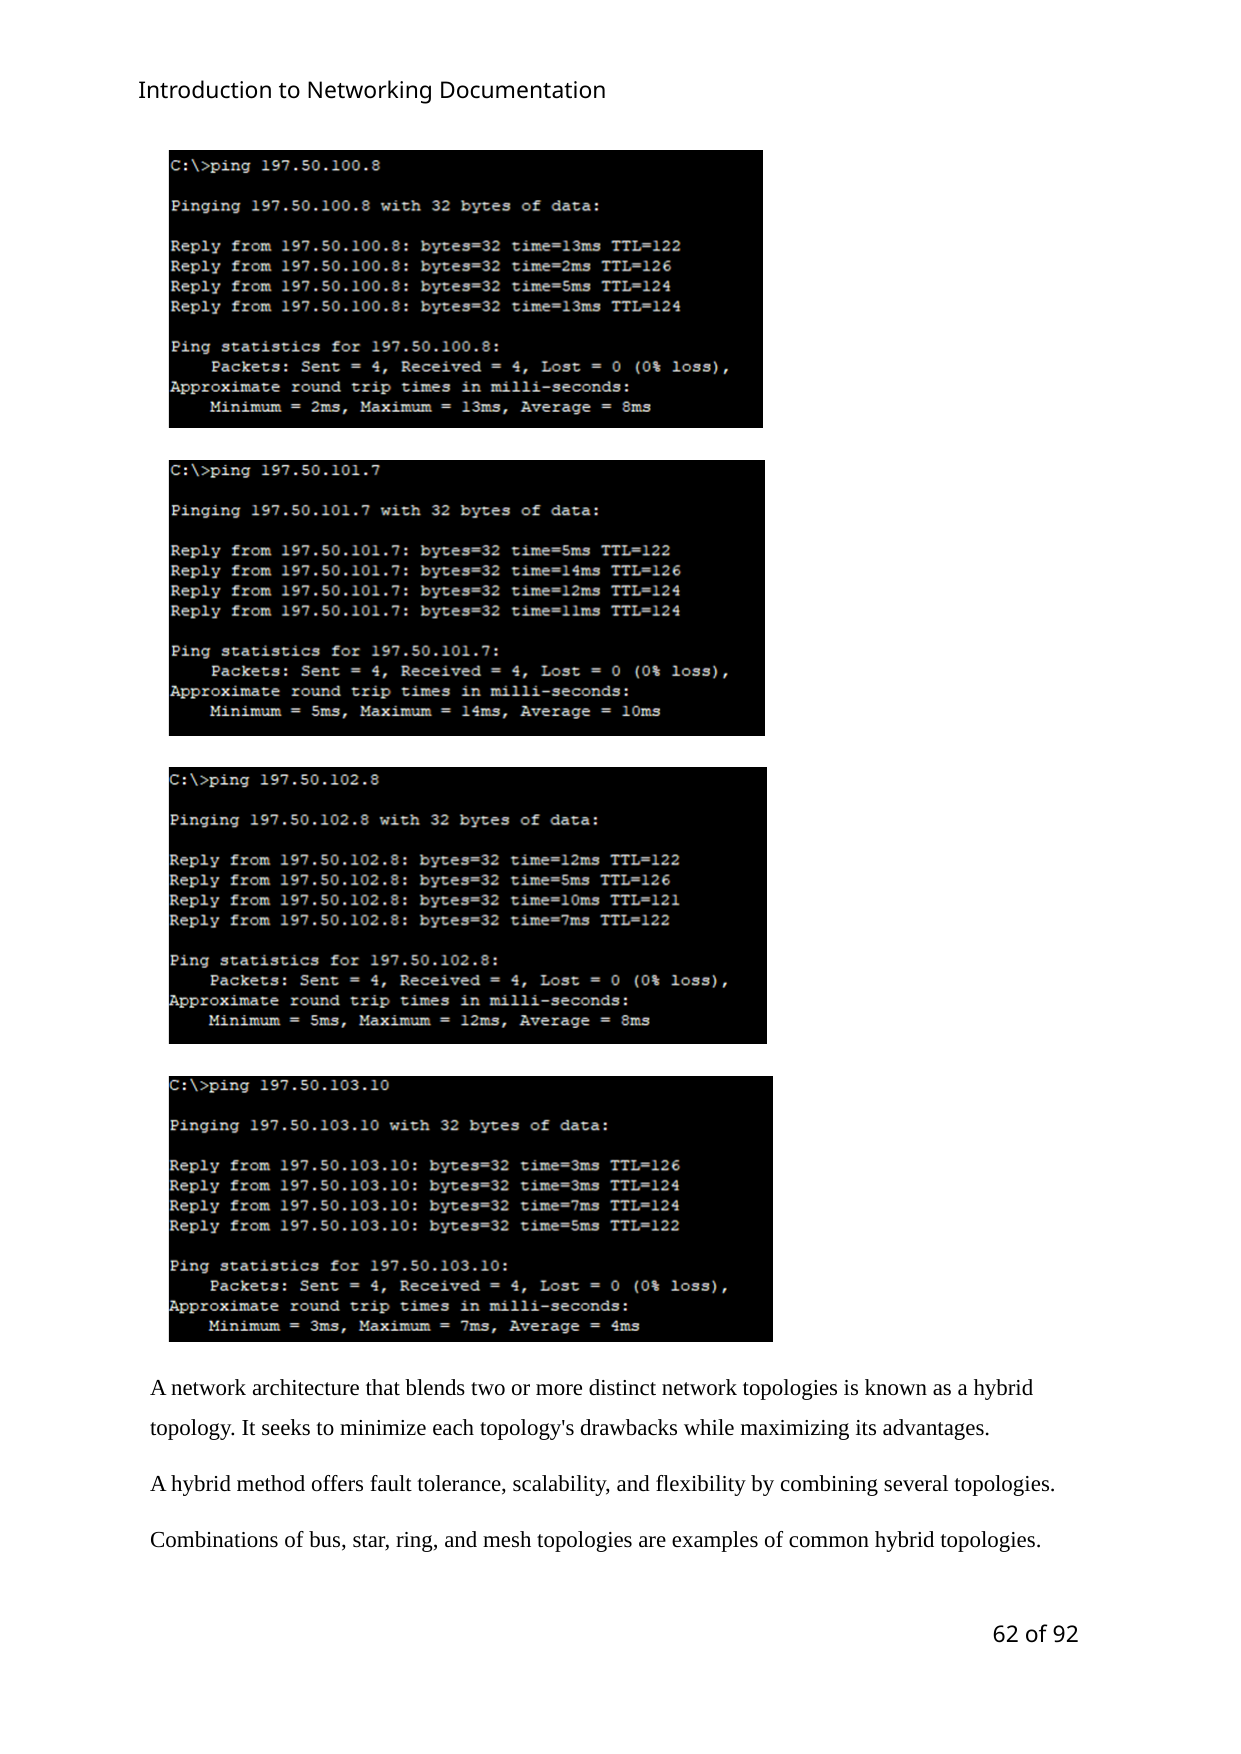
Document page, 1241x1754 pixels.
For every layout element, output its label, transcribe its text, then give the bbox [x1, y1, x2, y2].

text A hybrid method offers fault tolerance, scalability, and flexibility by combining several topologies. [150, 1470, 1090, 1496]
text A network architecture that blends two or more distinct network topologies is known as a hybrid topology. It seeks to minimize each topology's drawbacks while maximizing its advantages. [150, 1374, 1090, 1440]
text Combinations of bus, star, ring, and mesh topologies are examples of common hybrid topologies. [150, 1526, 1090, 1552]
